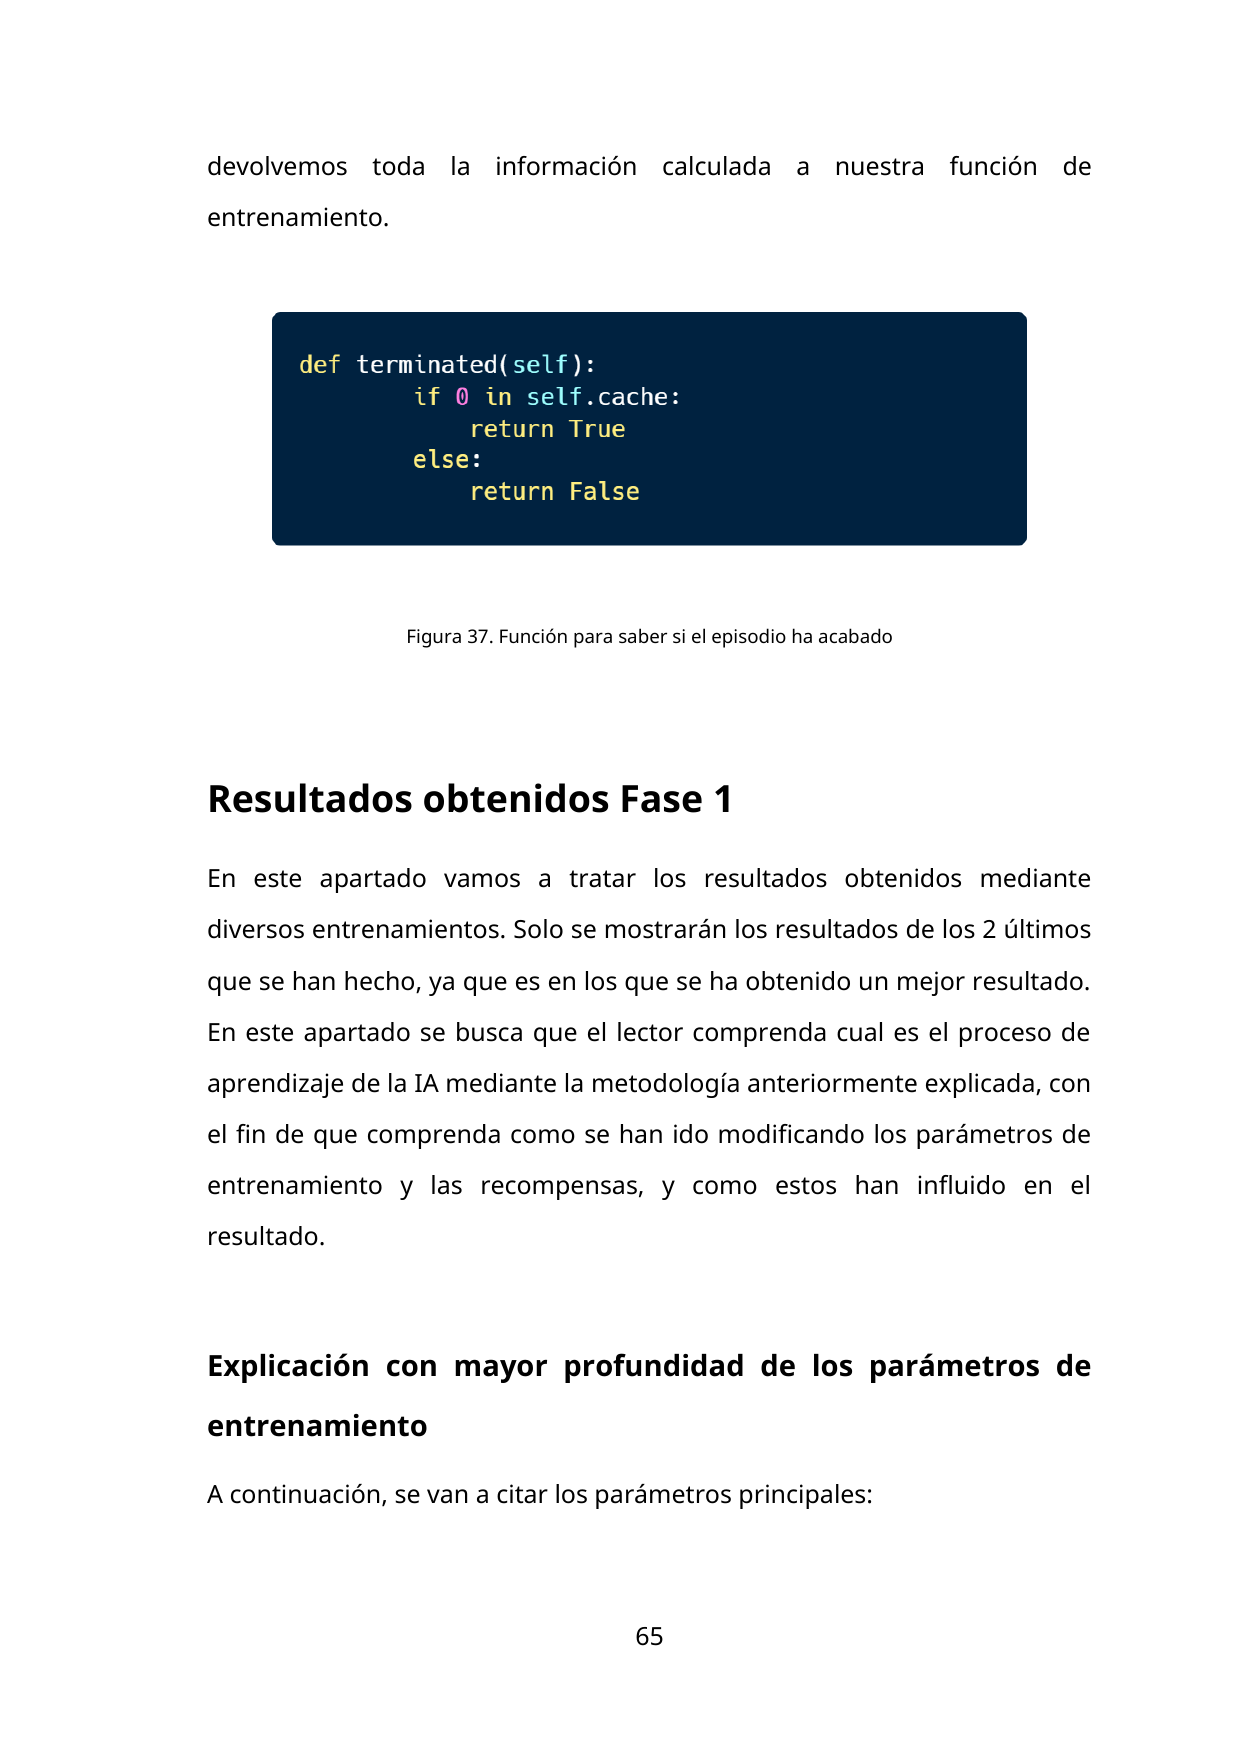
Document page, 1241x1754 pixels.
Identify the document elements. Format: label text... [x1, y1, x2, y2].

text Figura 37. Función para saber si el episodio ha acabado [207, 624, 1092, 649]
text Resultados obtenidos Fase 1 [207, 772, 1092, 823]
picture [206, 262, 1092, 595]
text En este apartado vamos a tratar los resultados obtenidos mediante diversos entrenamientos. Solo se mostrarán los resultados de los 2 últimos que se han hecho, ya que es en los que se ha obtenido un mejor resultado. En este apartado se busca que el lector comprenda cual es el proceso de aprendizaje de la IA mediante la metodología anteriormente explicada, con el fin de que comprenda como se han ido modificando los parámetros de entrenamiento y las recompensas, y como estos han influido en el resultado. [207, 861, 1092, 1252]
text Explicación con mayor profundidad de los parámetros de entrenamiento [207, 1345, 1092, 1444]
text A continuación, se van a citar los parámetros principales: [207, 1477, 1092, 1511]
